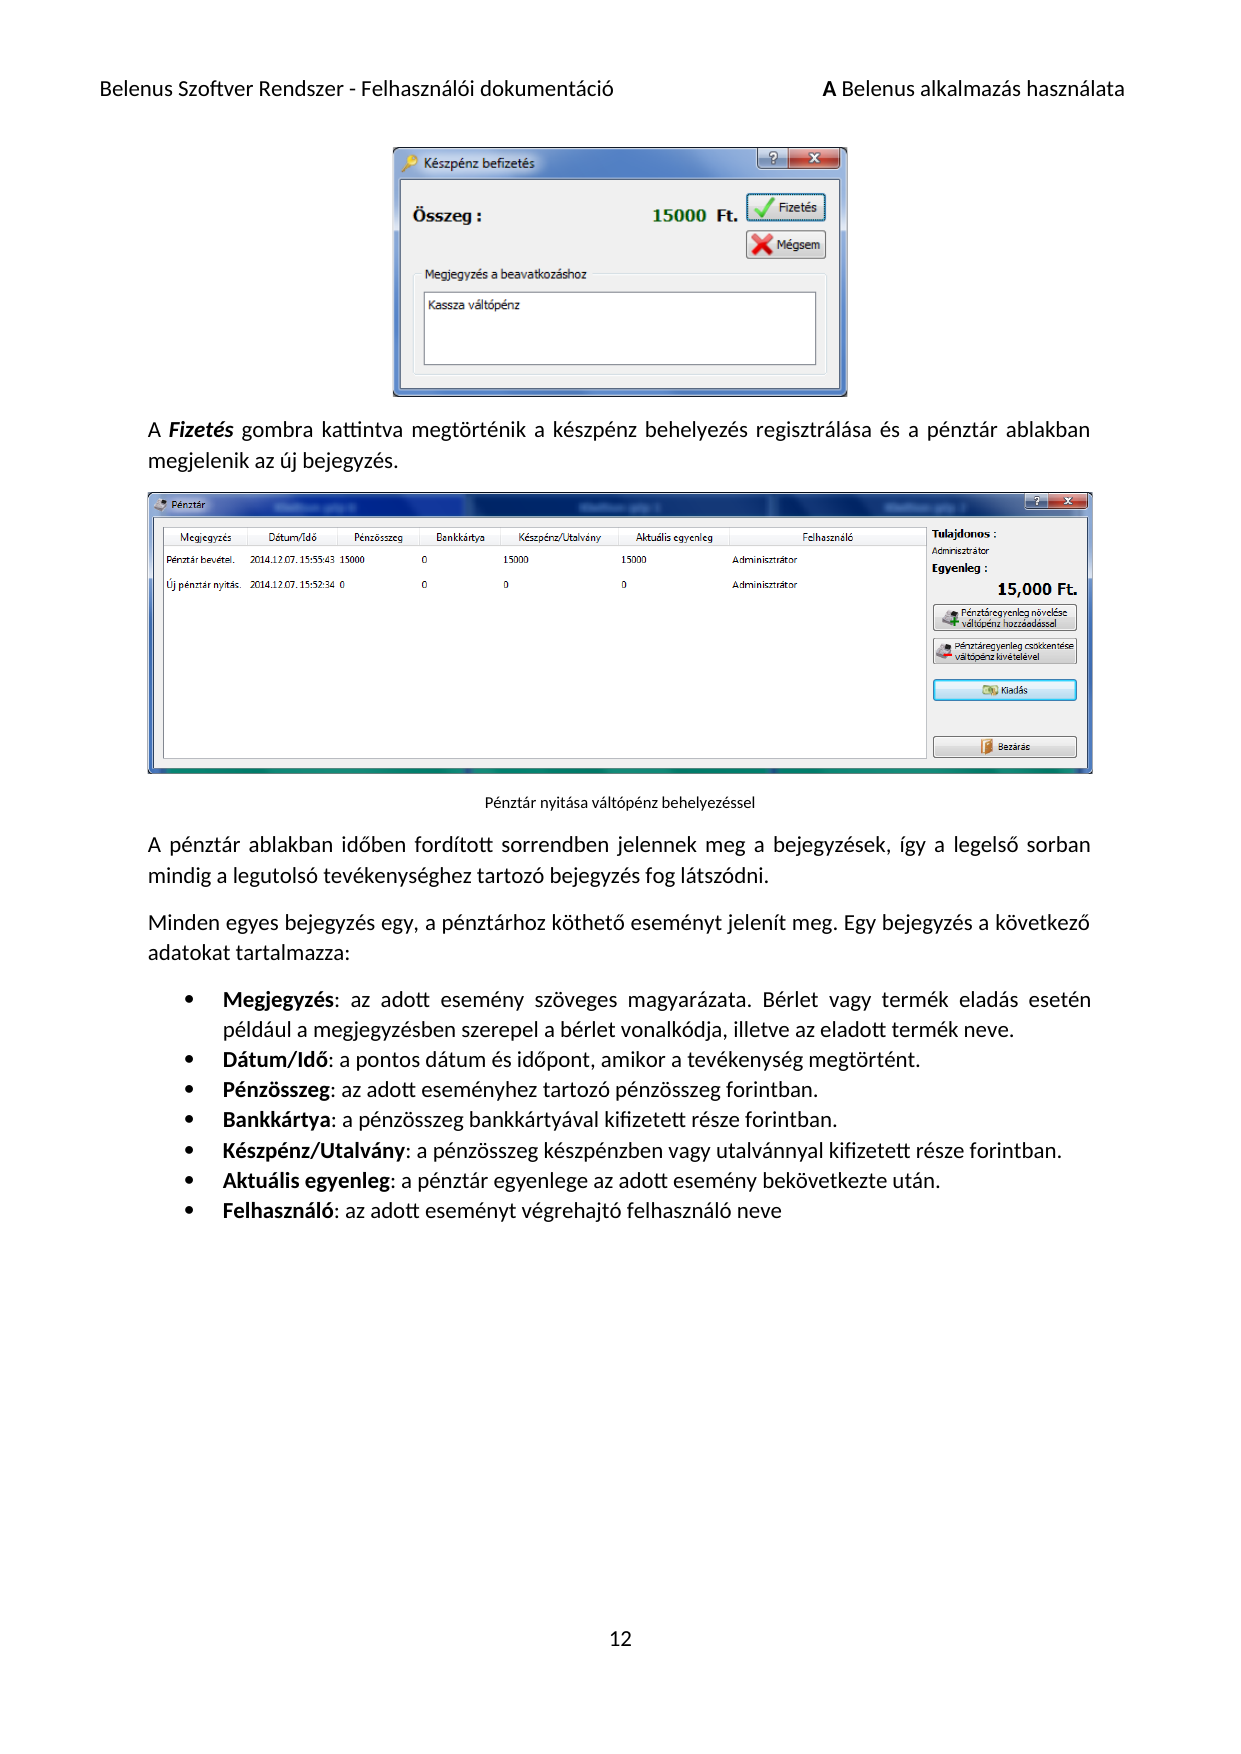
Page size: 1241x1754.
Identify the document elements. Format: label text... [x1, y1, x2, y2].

list Megjegyzés: az adott esemény szöveges magyarázata. Bérlet vagy termék eladás esetén például a megjegyzésben szerepel a bérlet vonalkódja, illetve az eladott termék neve. [185, 985, 1093, 1043]
list Aktuális egyenleg: a pénztár egyenlege az adott esemény bekövetkezte után. [185, 1166, 1093, 1194]
list Készpénz/Utalvány: a pénzösszeg készpénzben vagy utalvánnyal kifizetett része forintban. [185, 1136, 1093, 1164]
picture [392, 147, 848, 397]
text A Fizetés gombra kattintva megtörténik a készpénz behelyezés regisztrálása és a pénztár ablakban megjelenik az új bejegyzés. [148, 416, 1093, 474]
list Dátum/Idő: a pontos dátum és időpont, amikor a tevékenység megtörtént. [185, 1045, 1093, 1073]
text A pénztár ablakban időben fordított sorrendben jelennek meg a bejegyzések, így a legelső sorban mindig a legutolsó tevékenységhez tartozó bejegyzés fog látszódni. [148, 831, 1093, 889]
list Pénzösszeg: az adott eseményhez tartozó pénzösszeg forintban. [185, 1075, 1093, 1103]
text Minden egyes bejegyzés egy, a pénztárhoz köthető eseményt jelenít meg. Egy bejegyzés a következő adatokat tartalmazza: [148, 908, 1093, 966]
list Felhasználó: az adott eseményt végrehajtó felhasználó neve [185, 1196, 1093, 1224]
list Bankkártya: a pénzösszeg bankkártyával kifizetett része forintban. [185, 1106, 1093, 1133]
picture [147, 492, 1093, 774]
text Pénztár nyitása váltópénz behelyezéssel [148, 792, 1093, 812]
